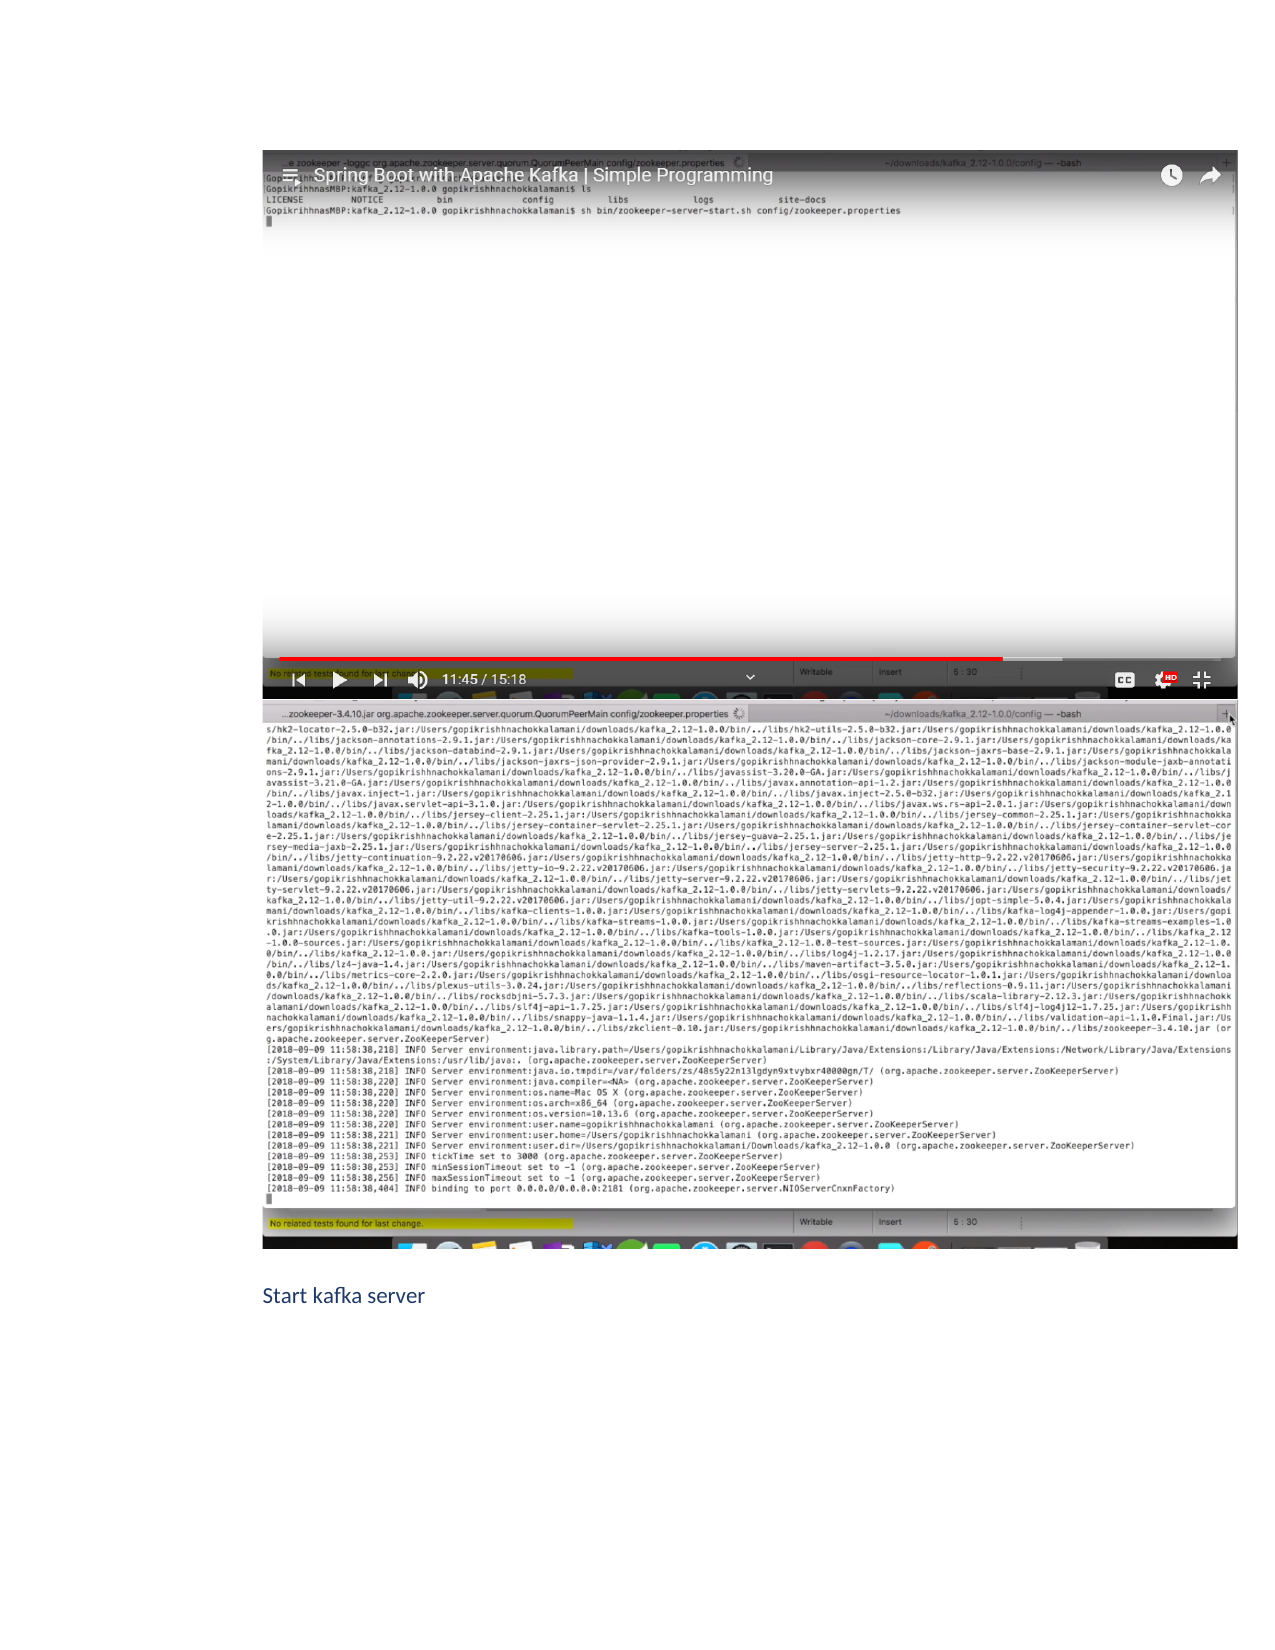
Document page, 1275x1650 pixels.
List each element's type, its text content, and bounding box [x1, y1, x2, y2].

picture [262, 700, 1238, 1249]
list Start kafka server [262, 1281, 1125, 1309]
picture [262, 150, 1238, 699]
